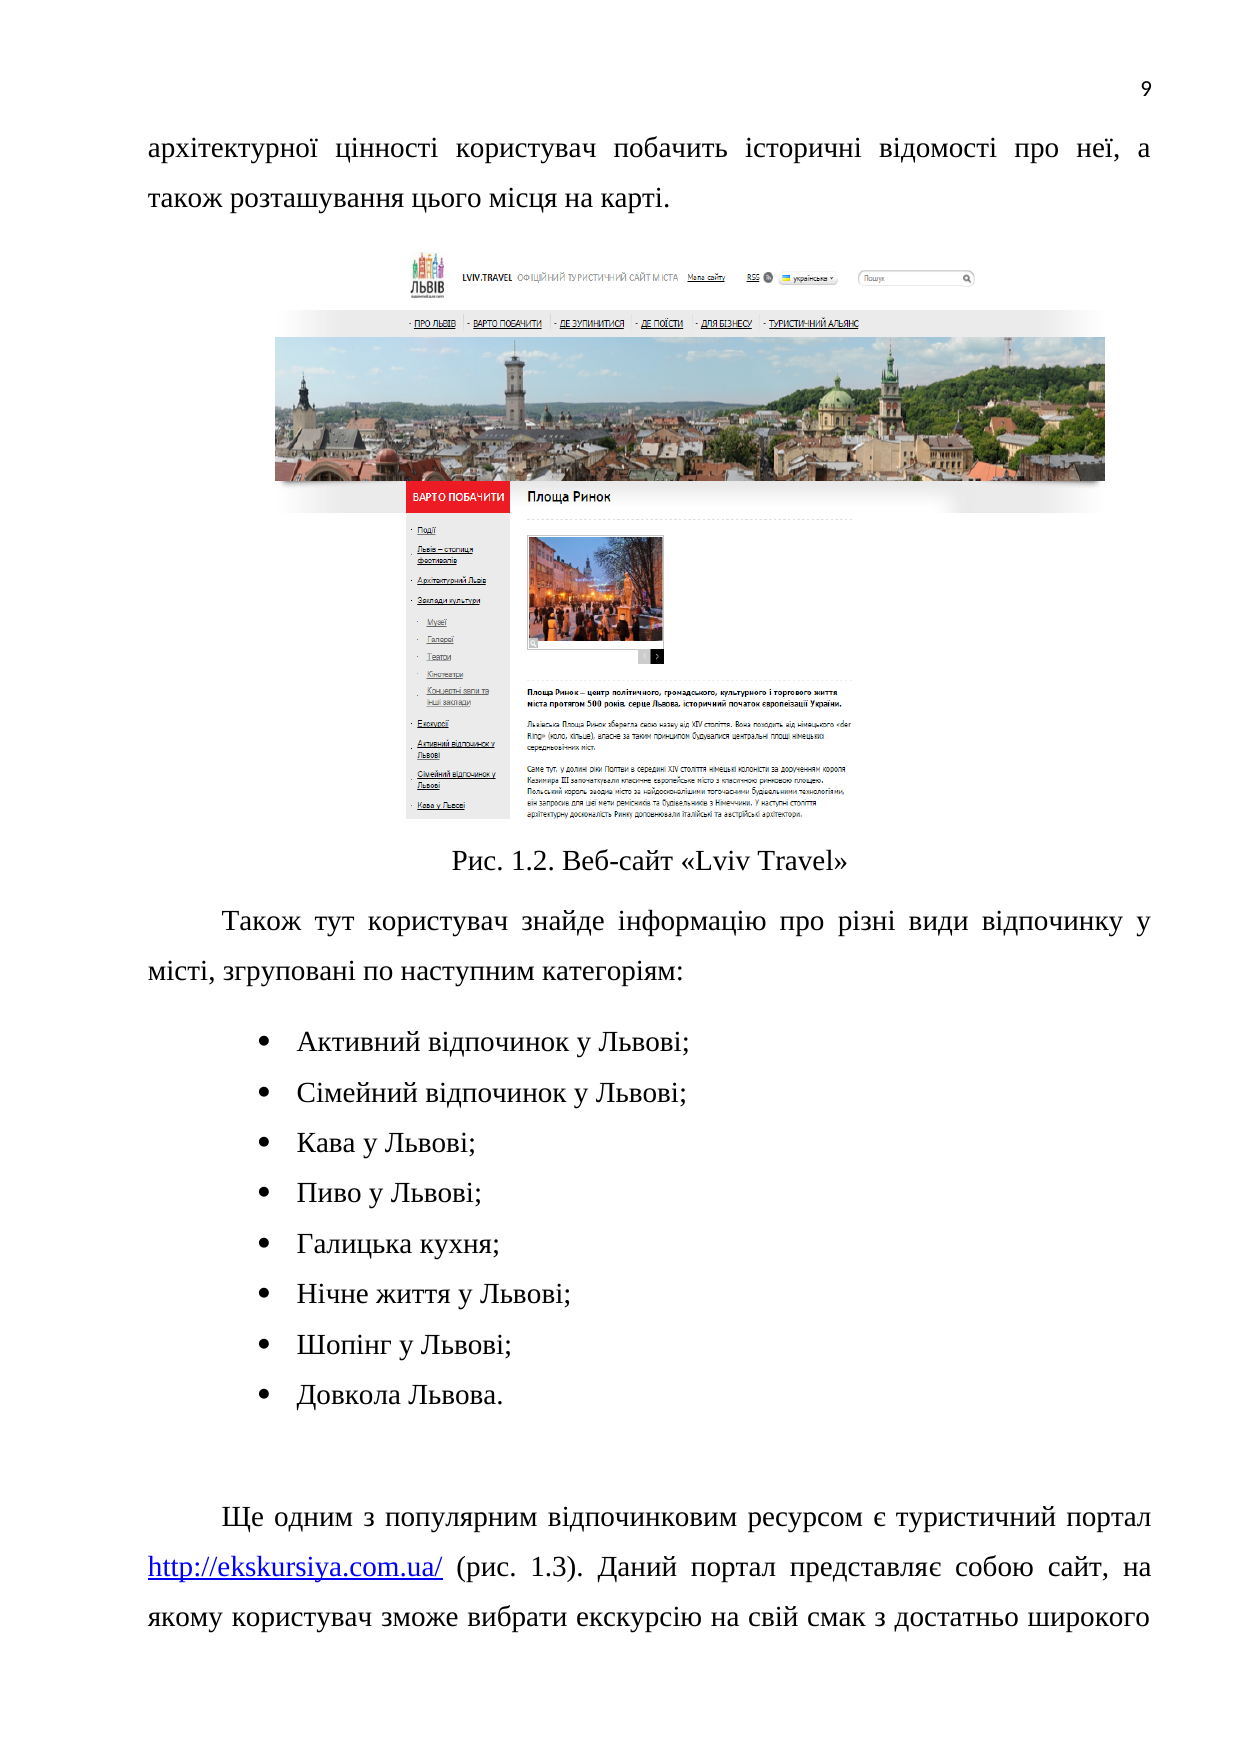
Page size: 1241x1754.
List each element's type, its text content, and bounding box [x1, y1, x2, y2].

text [148, 1499, 1152, 1633]
text Також тут користувач знайде інформацію про різні види відпочинку у місті, згруповані по наступним категоріям: [148, 903, 1152, 987]
list Нічне життя у Львові; [259, 1276, 1152, 1310]
list Активний відпочинок у Львові; [259, 1024, 1152, 1058]
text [148, 130, 1152, 214]
list Галицька кухня; [259, 1226, 1152, 1259]
picture [256, 251, 1117, 819]
list Сімейний відпочинок у Львові; [259, 1075, 1152, 1108]
list Шопінг у Львові; [259, 1327, 1152, 1360]
list Кава у Львові; [259, 1125, 1152, 1159]
list Довкола Львова. [259, 1377, 1152, 1411]
list Пиво у Львові; [259, 1176, 1152, 1209]
text Рис. 1.2. Веб-сайт «Lviv Travel» [148, 843, 1152, 877]
